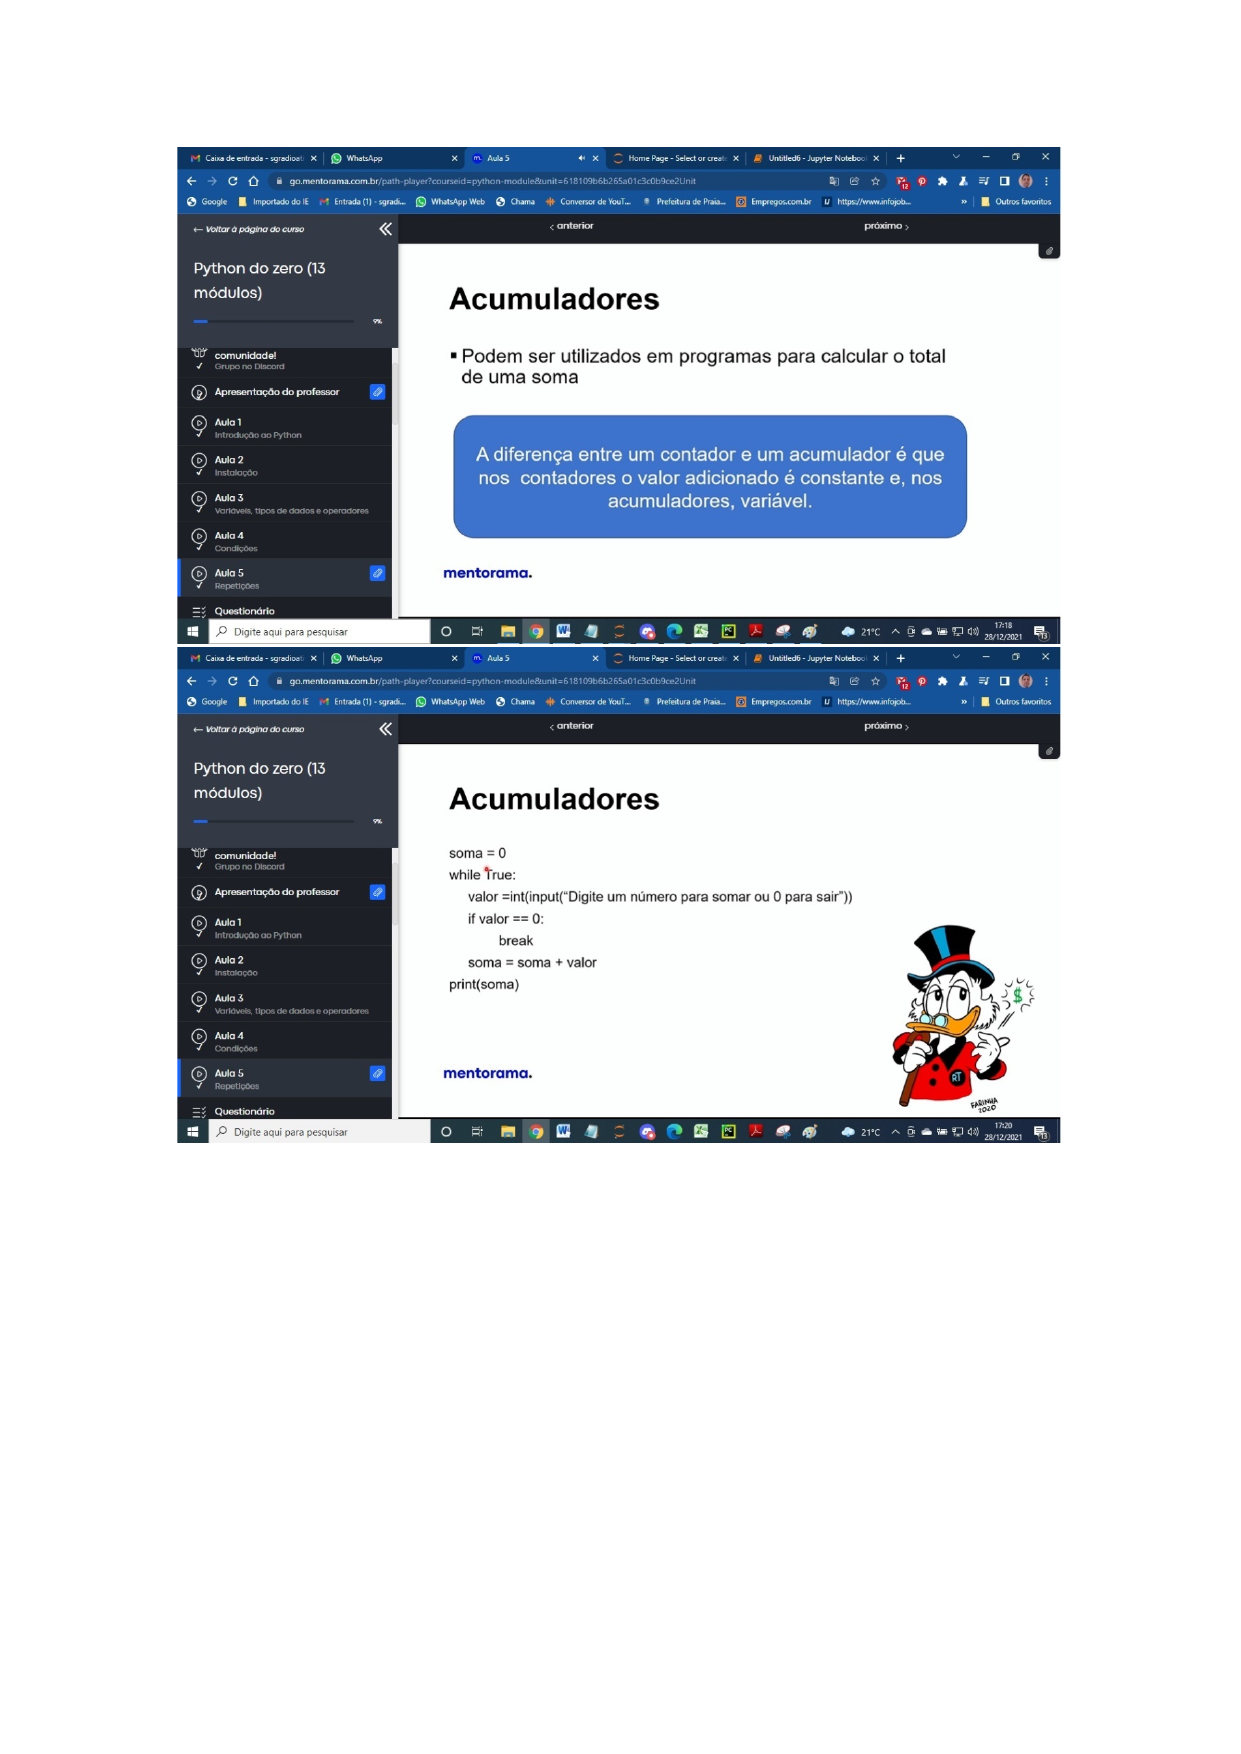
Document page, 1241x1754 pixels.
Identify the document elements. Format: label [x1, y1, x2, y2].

picture [177, 147, 1063, 644]
picture [177, 647, 1063, 1143]
